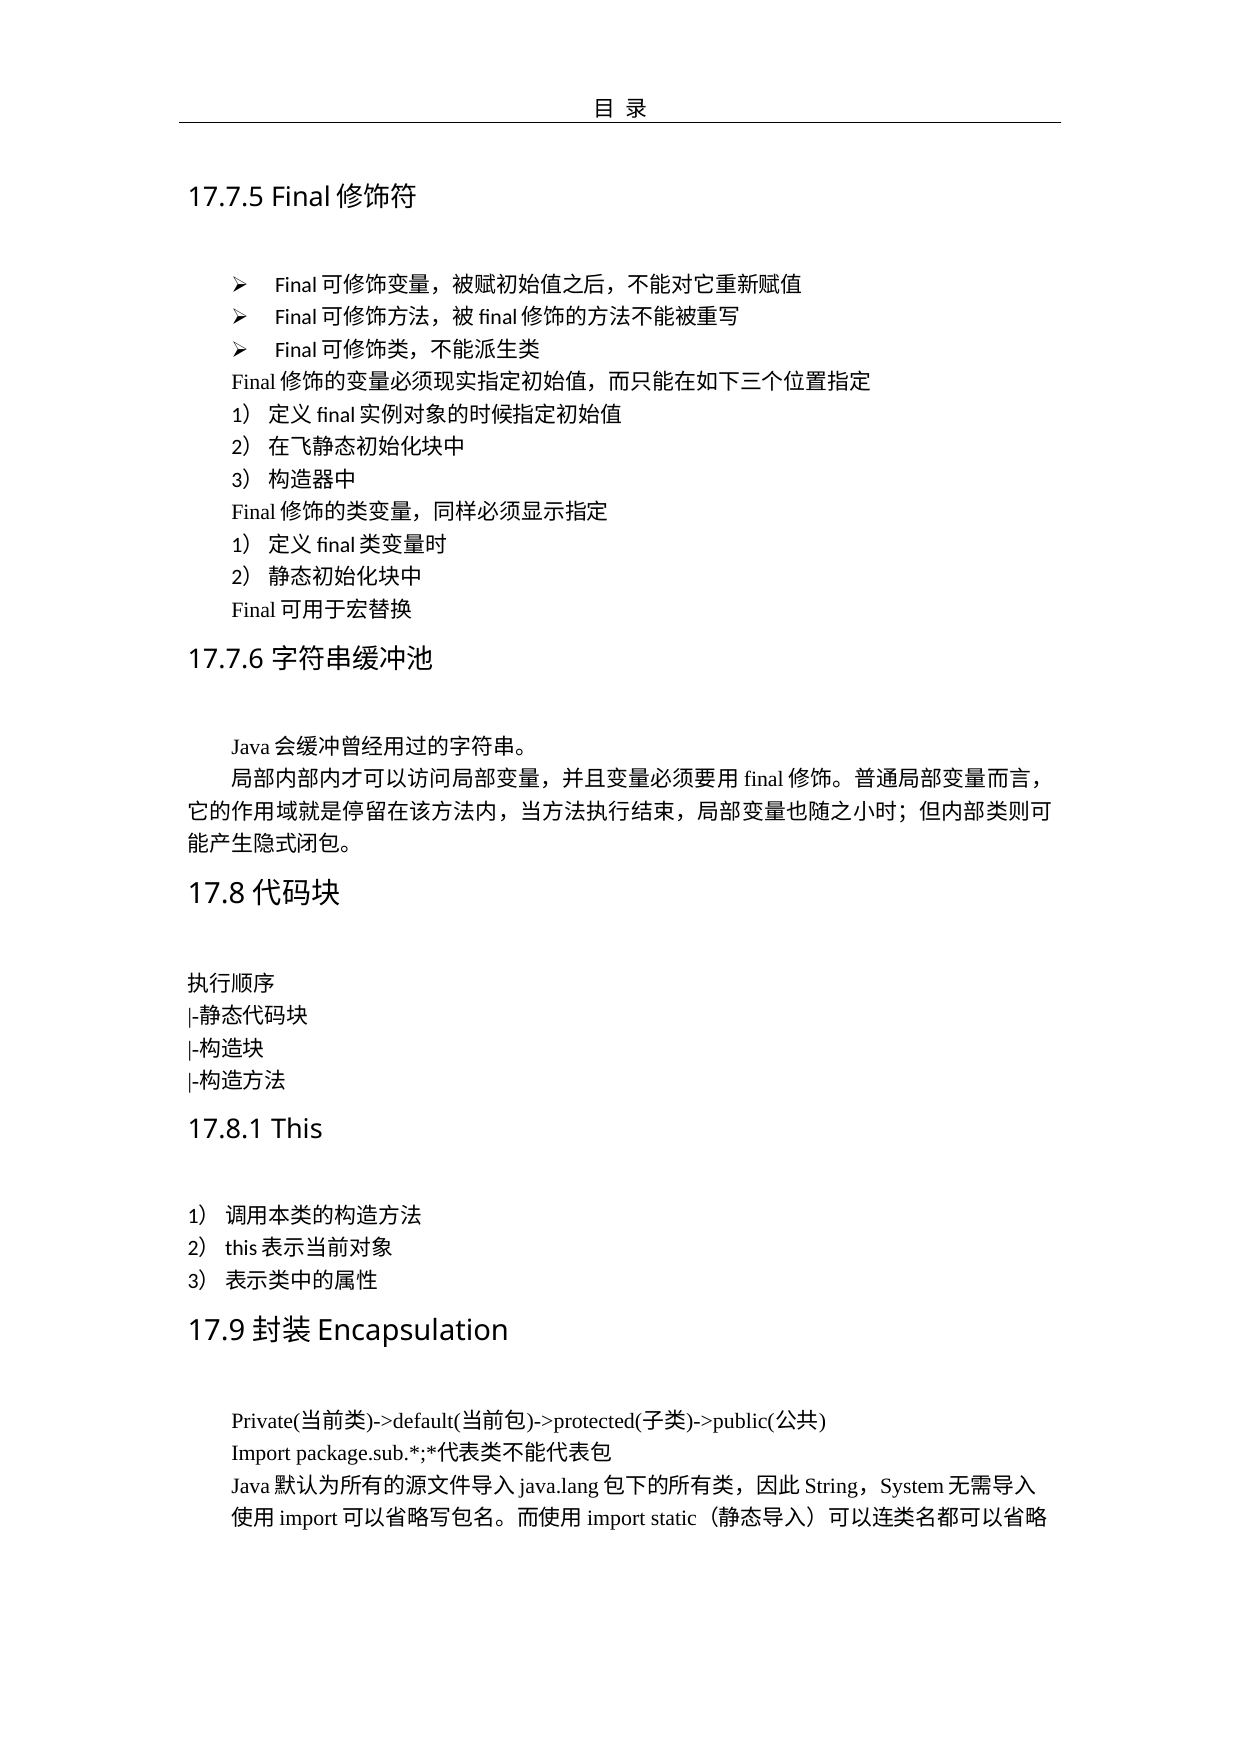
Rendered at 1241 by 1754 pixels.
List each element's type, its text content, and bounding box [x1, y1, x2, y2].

list 调用本类的构造方法 [187, 1197, 1053, 1230]
subtitle This [187, 1096, 1053, 1161]
text 使用import可以省略写包名。而使用import static（静态导入）可以连类名都可以省略 [187, 1500, 1053, 1532]
subtitle 代码块 [187, 858, 1053, 923]
text Java会缓冲曾经用过的字符串。 [187, 728, 1053, 761]
list 构造器中 [231, 461, 1053, 494]
text |-静态代码块 [187, 998, 1053, 1031]
text Private(当前类)->default(当前包)->protected(子类)->public(公共) [187, 1402, 1053, 1435]
list Final可修饰变量，被赋初始值之后，不能对它重新赋值 [231, 266, 1053, 299]
text 执行顺序 [187, 966, 1053, 998]
text 局部内部内才可以访问局部变量，并且变量必须要用final修饰。普通局部变量而言，它的作用域就是停留在该方法内，当方法执行结束，局部变量也随之小时；但内部类则可能产生隐式闭包。 [187, 761, 1053, 858]
list Final可修饰类，不能派生类 [231, 331, 1053, 364]
text Final修饰的变量必须现实指定初始值，而只能在如下三个位置指定 [231, 364, 1053, 396]
list 定义final实例对象的时候指定初始值 [231, 396, 1053, 429]
text |-构造块 [187, 1031, 1053, 1063]
text Import package.sub.*;*代表类不能代表包 [187, 1435, 1053, 1467]
text Java默认为所有的源文件导入java.lang包下的所有类，因此String，System无需导入 [187, 1467, 1053, 1500]
list 定义final类变量时 [231, 526, 1053, 559]
list 静态初始化块中 [231, 559, 1053, 591]
list 表示类中的属性 [187, 1262, 1053, 1295]
text Final修饰的类变量，同样必须显示指定 [231, 494, 1053, 526]
list this表示当前对象 [187, 1230, 1053, 1262]
list Final可修饰方法，被final修饰的方法不能被重写 [231, 299, 1053, 331]
list 在飞静态初始化块中 [231, 429, 1053, 461]
text |-构造方法 [187, 1063, 1053, 1096]
subtitle 封装Encapsulation [187, 1295, 1053, 1360]
subtitle Final修饰符 [187, 162, 1053, 227]
subtitle 字符串缓冲池 [187, 624, 1053, 689]
text Final可用于宏替换 [231, 591, 1053, 624]
